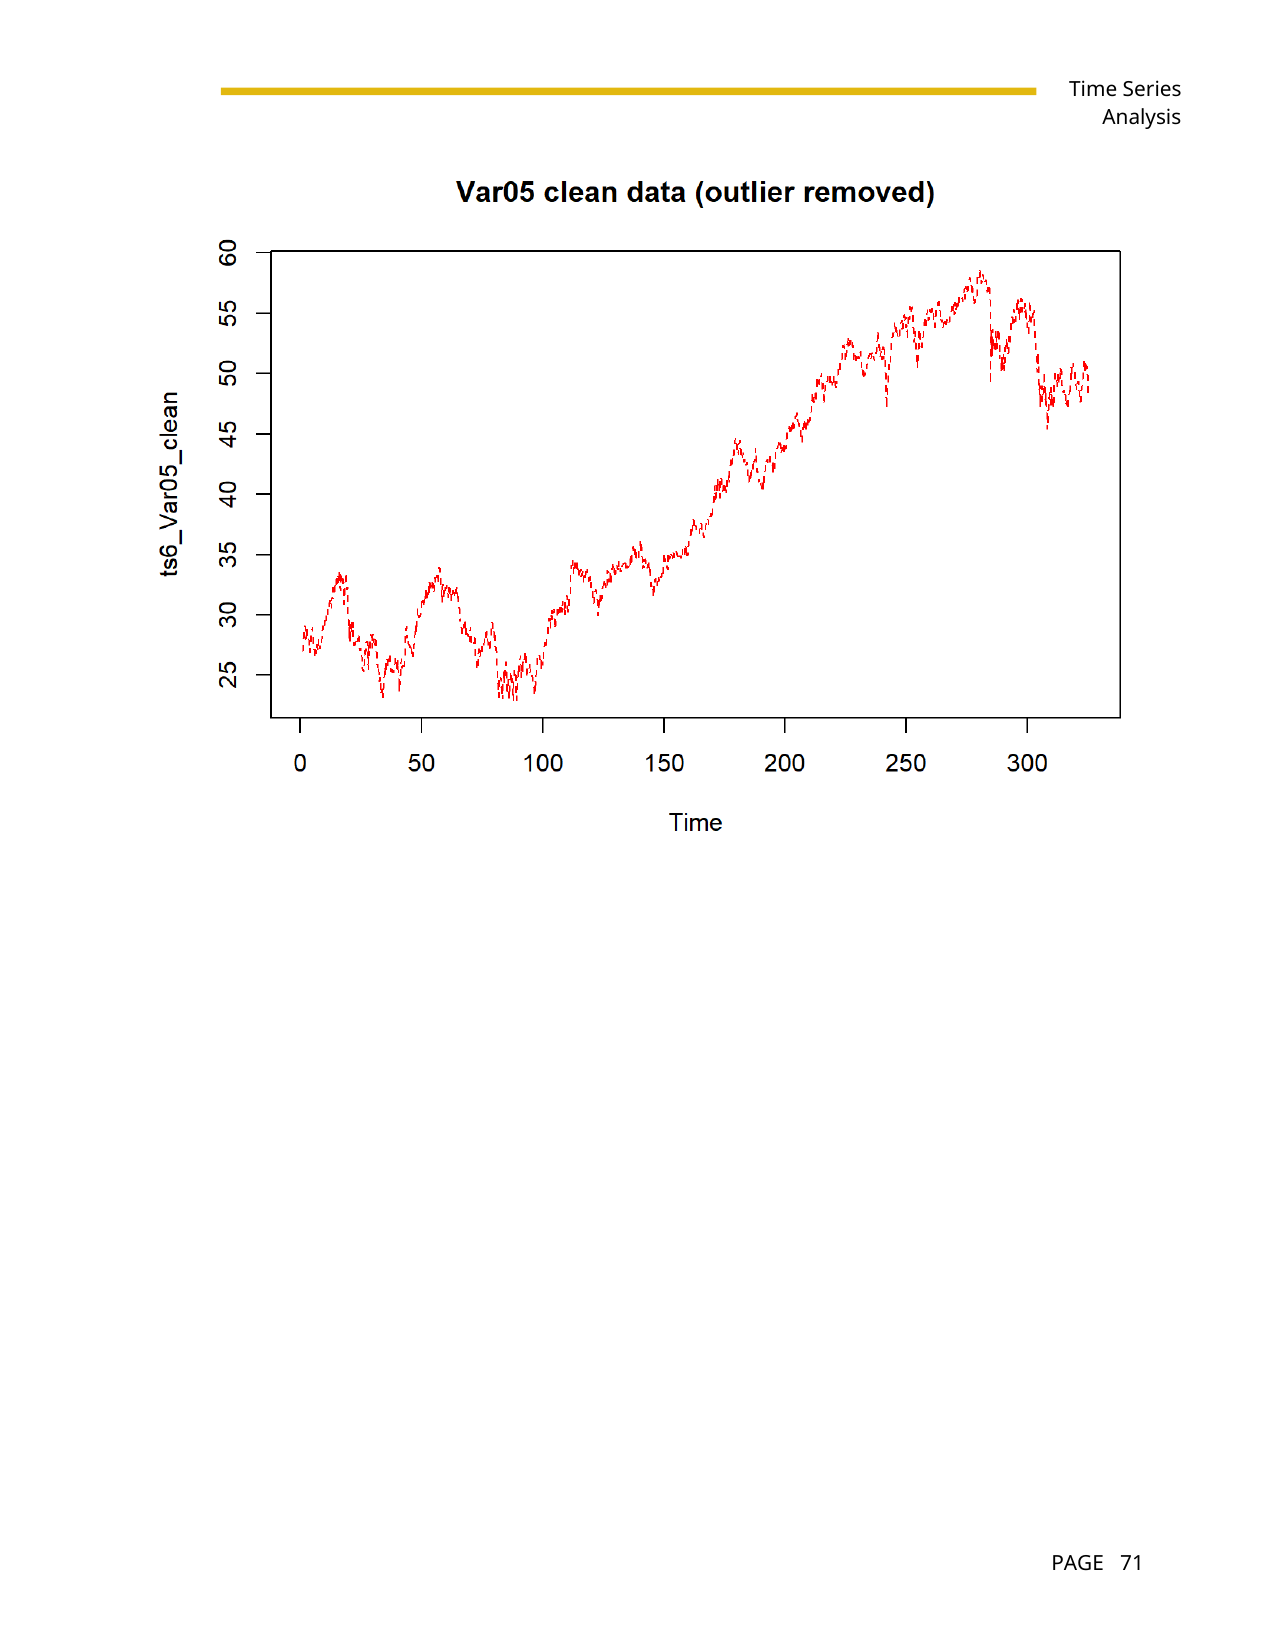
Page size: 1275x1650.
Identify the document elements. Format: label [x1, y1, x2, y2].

picture [150, 130, 1182, 868]
